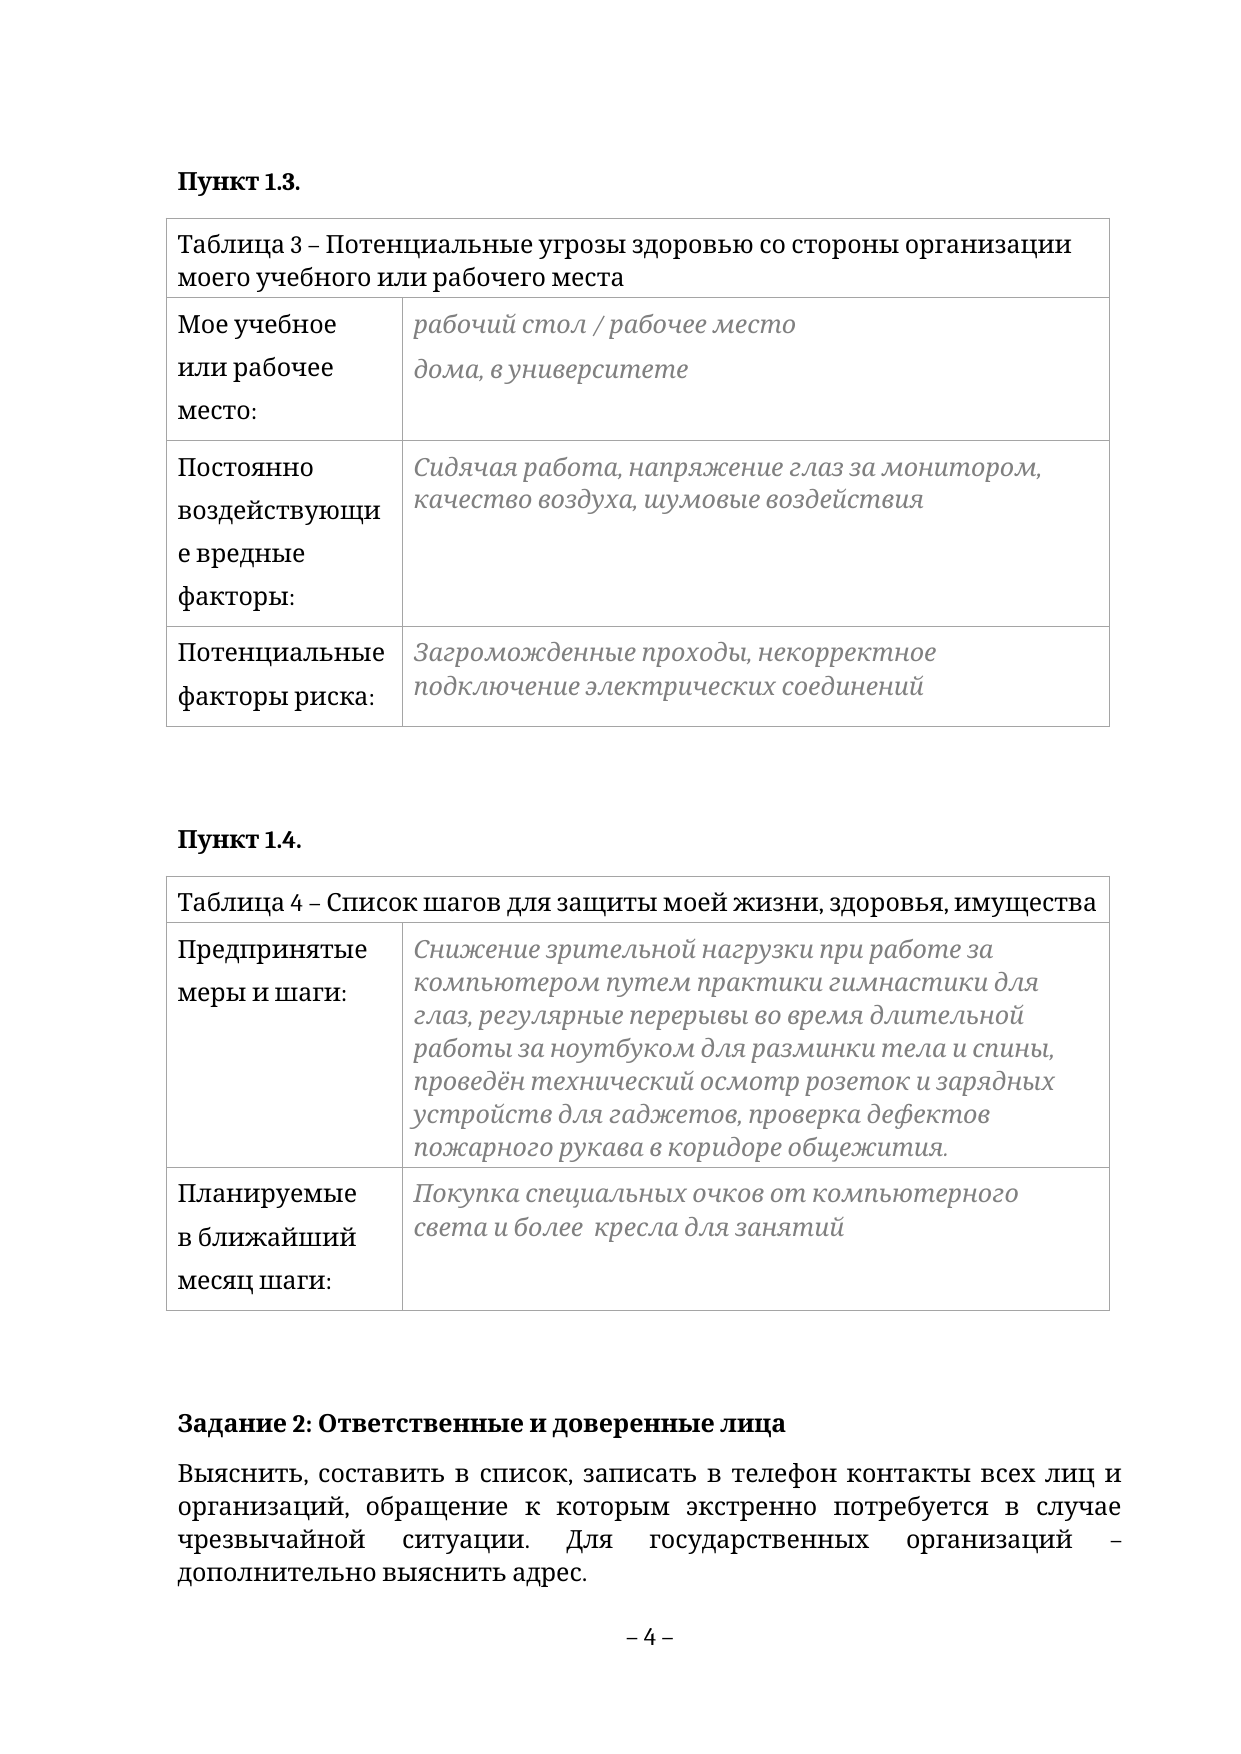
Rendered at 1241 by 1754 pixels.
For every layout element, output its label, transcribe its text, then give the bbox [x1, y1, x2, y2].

table_cell рабочий стол / рабочее место дома, в университете [403, 298, 1109, 440]
table_cell Потенциальные факторы риска: [167, 627, 402, 726]
text Пункт 1.3. [177, 168, 1122, 197]
table_cell Предпринятые меры и шаги: [167, 923, 402, 1167]
table_cell Планируемые в ближайший месяц шаги: [167, 1168, 402, 1310]
text Выяснить, составить в список, записать в телефон контакты всех лиц и организаций, обращение к которым экстренно потребуется в случае чрезвычайной ситуации. Для государственных организаций – дополнительно выяснить адрес. [177, 1460, 1122, 1588]
table_header Таблица 3 – Потенциальные угрозы здоровью со стороны организации моего учебного или рабочего места [167, 219, 1109, 297]
table_cell Постоянно воздействующие вредные факторы: [167, 441, 402, 626]
text Задание 2: Ответственные и доверенные лица [177, 1410, 1122, 1439]
table_cell Покупка специальных очков от компьютерного света и более кресла для занятий [403, 1168, 1109, 1310]
table_cell Снижение зрительной нагрузки при работе за компьютером путем практики гимнастики для глаз, регулярные перерывы во время длительной работы за ноутбуком для разминки тела и спины, проведён технический осмотр розеток и зарядных устройств для гаджетов, проверка дефектов пожарного рукава в коридоре общежития. [403, 923, 1109, 1167]
table_cell Загроможденные проходы, некорректное подключение электрических соединений [403, 627, 1109, 726]
text Пункт 1.4. [177, 826, 1122, 855]
table_header Таблица 4 – Список шагов для защиты моей жизни, здоровья, имущества [167, 877, 1109, 922]
table_cell Сидячая работа, напряжение глаз за монитором, качество воздуха, шумовые воздействия [403, 441, 1109, 626]
table_cell Мое учебное или рабочее место: [167, 298, 402, 440]
